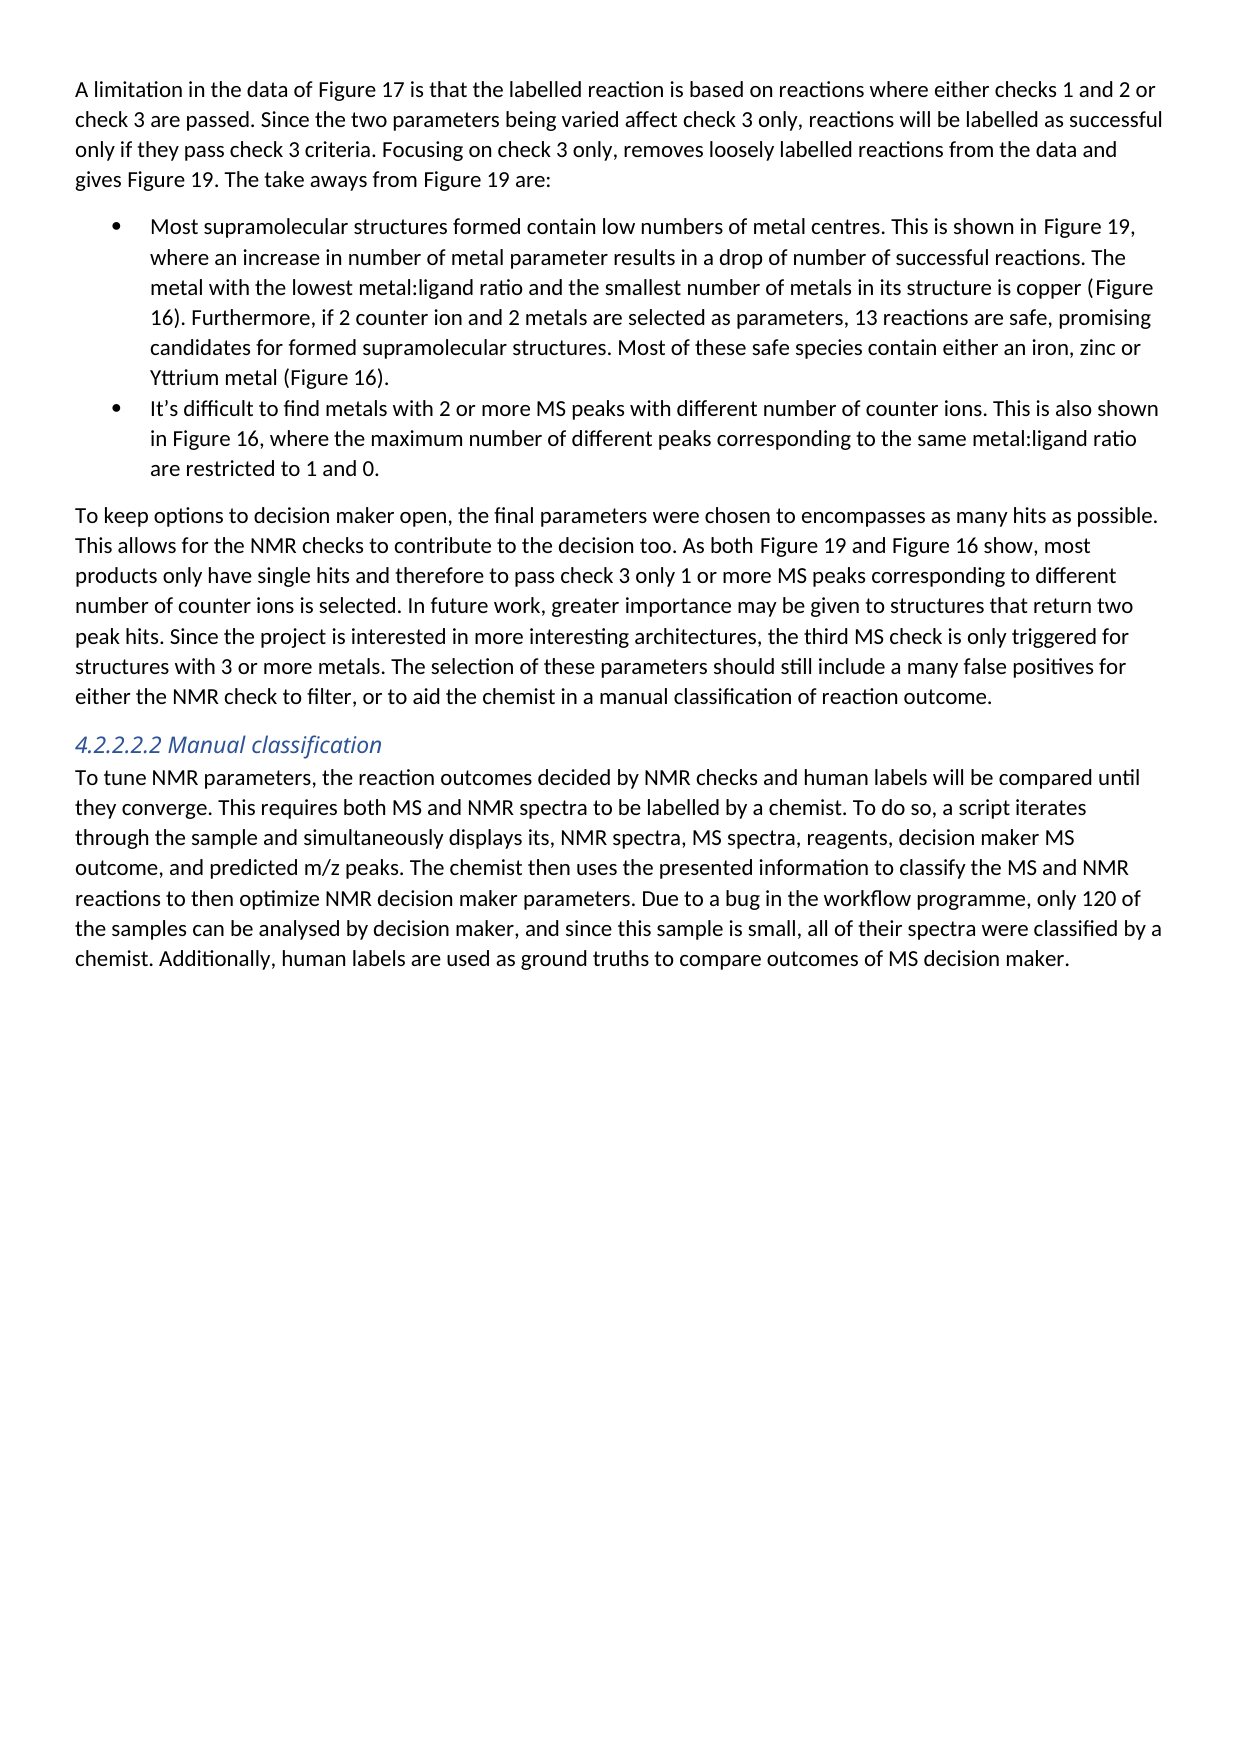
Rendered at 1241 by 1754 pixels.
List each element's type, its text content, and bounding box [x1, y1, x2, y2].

subtitle 4.2.2.2.2 Manual classification [75, 729, 1165, 760]
list It’s difficult to find metals with 2 or more MS peaks with different number of counter ions. This is also shown in Figure 16, where the maximum number of different peaks corresponding to the same metal:ligand ratio are restricted to 1 and 0. [112, 394, 1165, 482]
text To tune NMR parameters, the reaction outcomes decided by NMR checks and human labels will be compared until they converge. This requires both MS and NMR spectra to be labelled by a chemist. To do so, a script iterates through the sample and simultaneously displays its, NMR spectra, MS spectra, reagents, decision maker MS outcome, and predicted m/z peaks. The chemist then uses the presented information to classify the MS and NMR reactions to then optimize NMR decision maker parameters. Due to a bug in the workflow programme, only 120 of the samples can be analysed by decision maker, and since this sample is small, all of their spectra were classified by a chemist. Additionally, human labels are used as ground truths to compare outcomes of MS decision maker. [75, 763, 1165, 972]
list Most supramolecular structures formed contain low numbers of metal centres. This is shown in Figure 19, where an increase in number of metal parameter results in a drop of number of successful reactions. The metal with the lowest metal:ligand ratio and the smallest number of metals in its structure is copper (Figure 16). Furthermore, if 2 counter ion and 2 metals are selected as parameters, 13 reactions are safe, promising candidates for formed supramolecular structures. Most of these safe species contain either an iron, zinc or Yttrium metal (Figure 16). [112, 212, 1165, 392]
text A limitation in the data of Figure 17 is that the labelled reaction is based on reactions where either checks 1 and 2 or check 3 are passed. Since the two parameters being varied affect check 3 only, reactions will be labelled as successful only if they pass check 3 criteria. Focusing on check 3 only, removes loosely labelled reactions from the data and gives Figure 19. The take aways from Figure 19 are: [75, 75, 1165, 194]
text To keep options to decision maker open, the final parameters were chosen to encompasses as many hits as possible. This allows for the NMR checks to contribute to the decision too. As both Figure 19 and Figure 16 show, most products only have single hits and therefore to pass check 3 only 1 or more MS peaks corresponding to different number of counter ions is selected. In future work, greater importance may be given to structures that return two peak hits. Since the project is interested in more interesting architectures, the third MS check is only triggered for structures with 3 or more metals. The selection of these parameters should still include a many false positives for either the NMR check to filter, or to aid the chemist in a manual classification of reaction outcome. [75, 501, 1165, 710]
